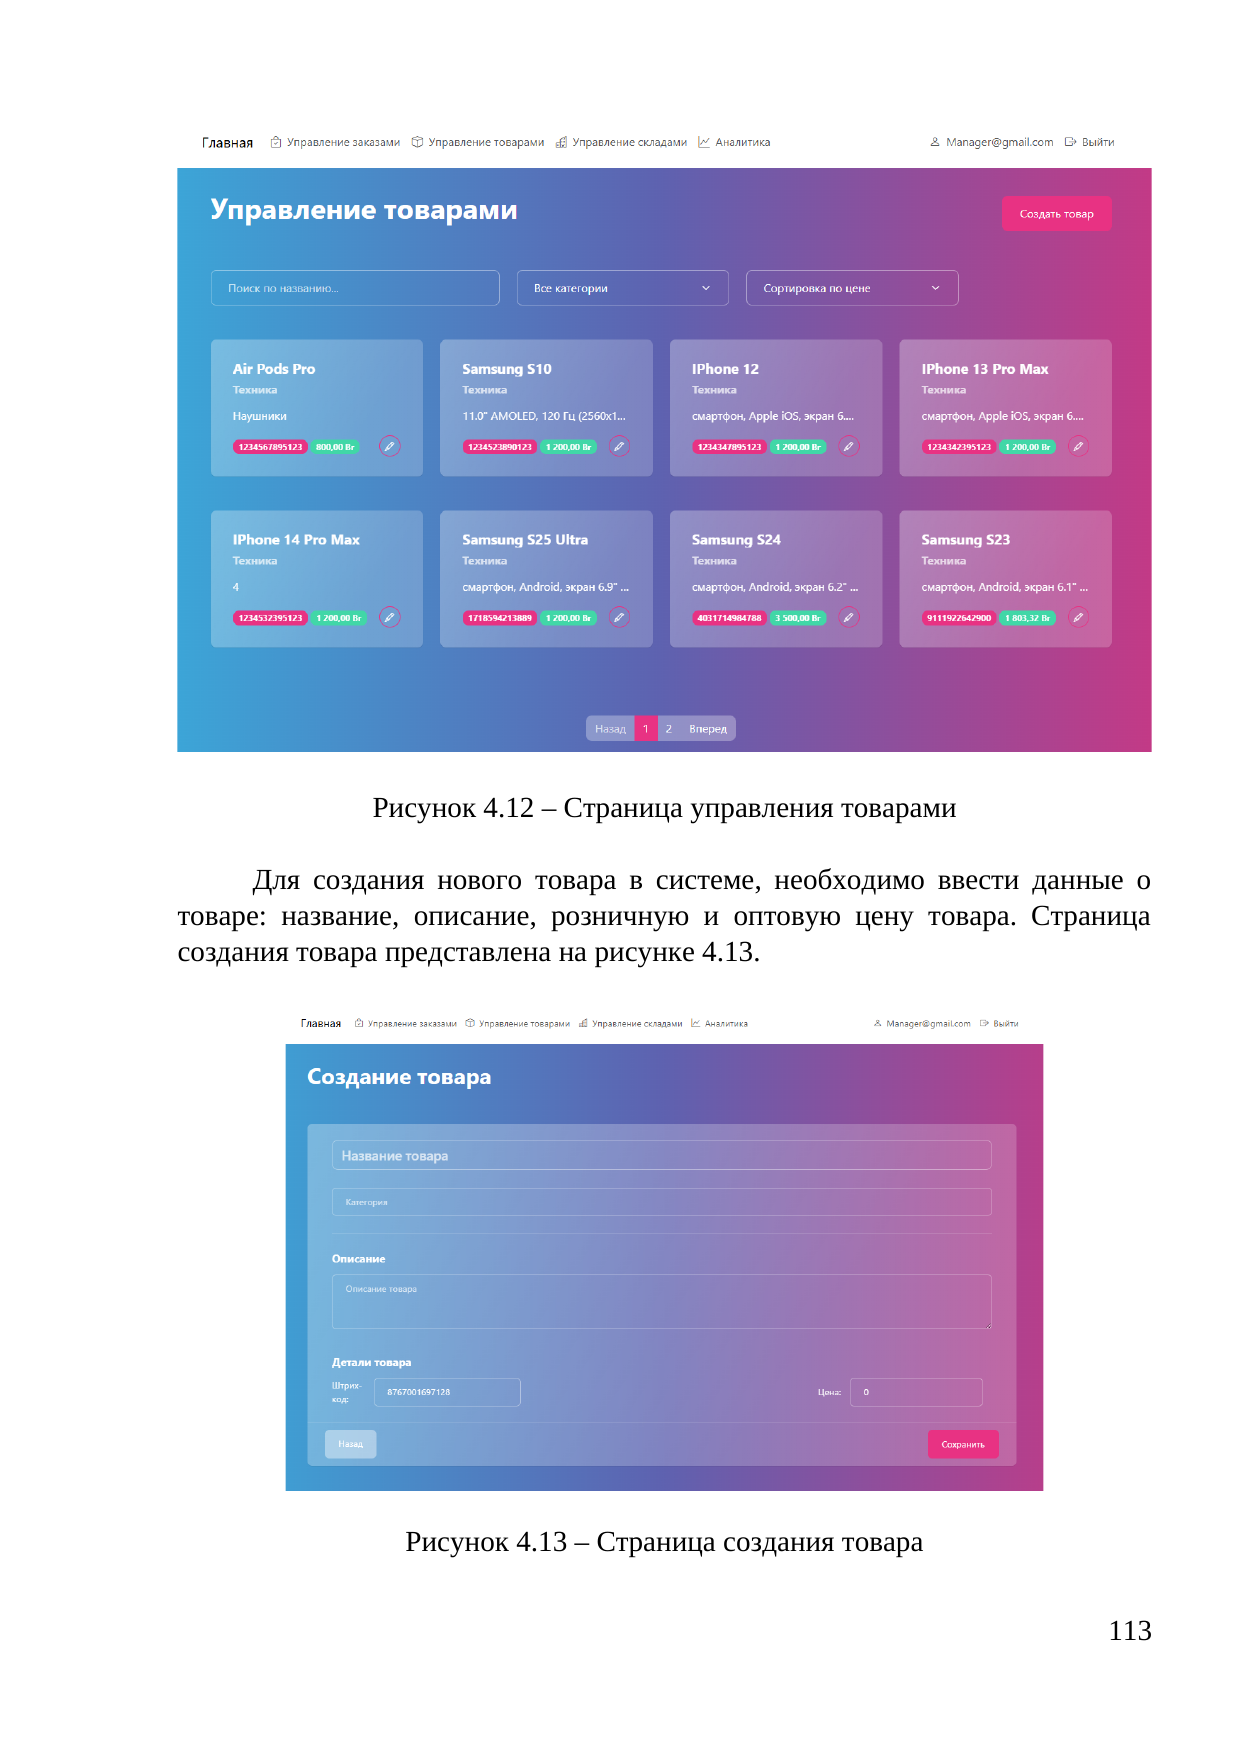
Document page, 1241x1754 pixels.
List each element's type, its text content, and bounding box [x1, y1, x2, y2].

picture [177, 118, 1152, 752]
text Рисунок 4.12 – Страница управления товарами [177, 790, 1152, 823]
text Для создания нового товара в системе, необходимо ввести данные о товаре: название, описание, розничную и оптовую цену товара. Страница создания товара представлена на рисунке 4.13. [177, 862, 1152, 968]
picture [285, 1004, 1044, 1491]
text Рисунок 4.13 – Страница создания товара [177, 1524, 1152, 1558]
